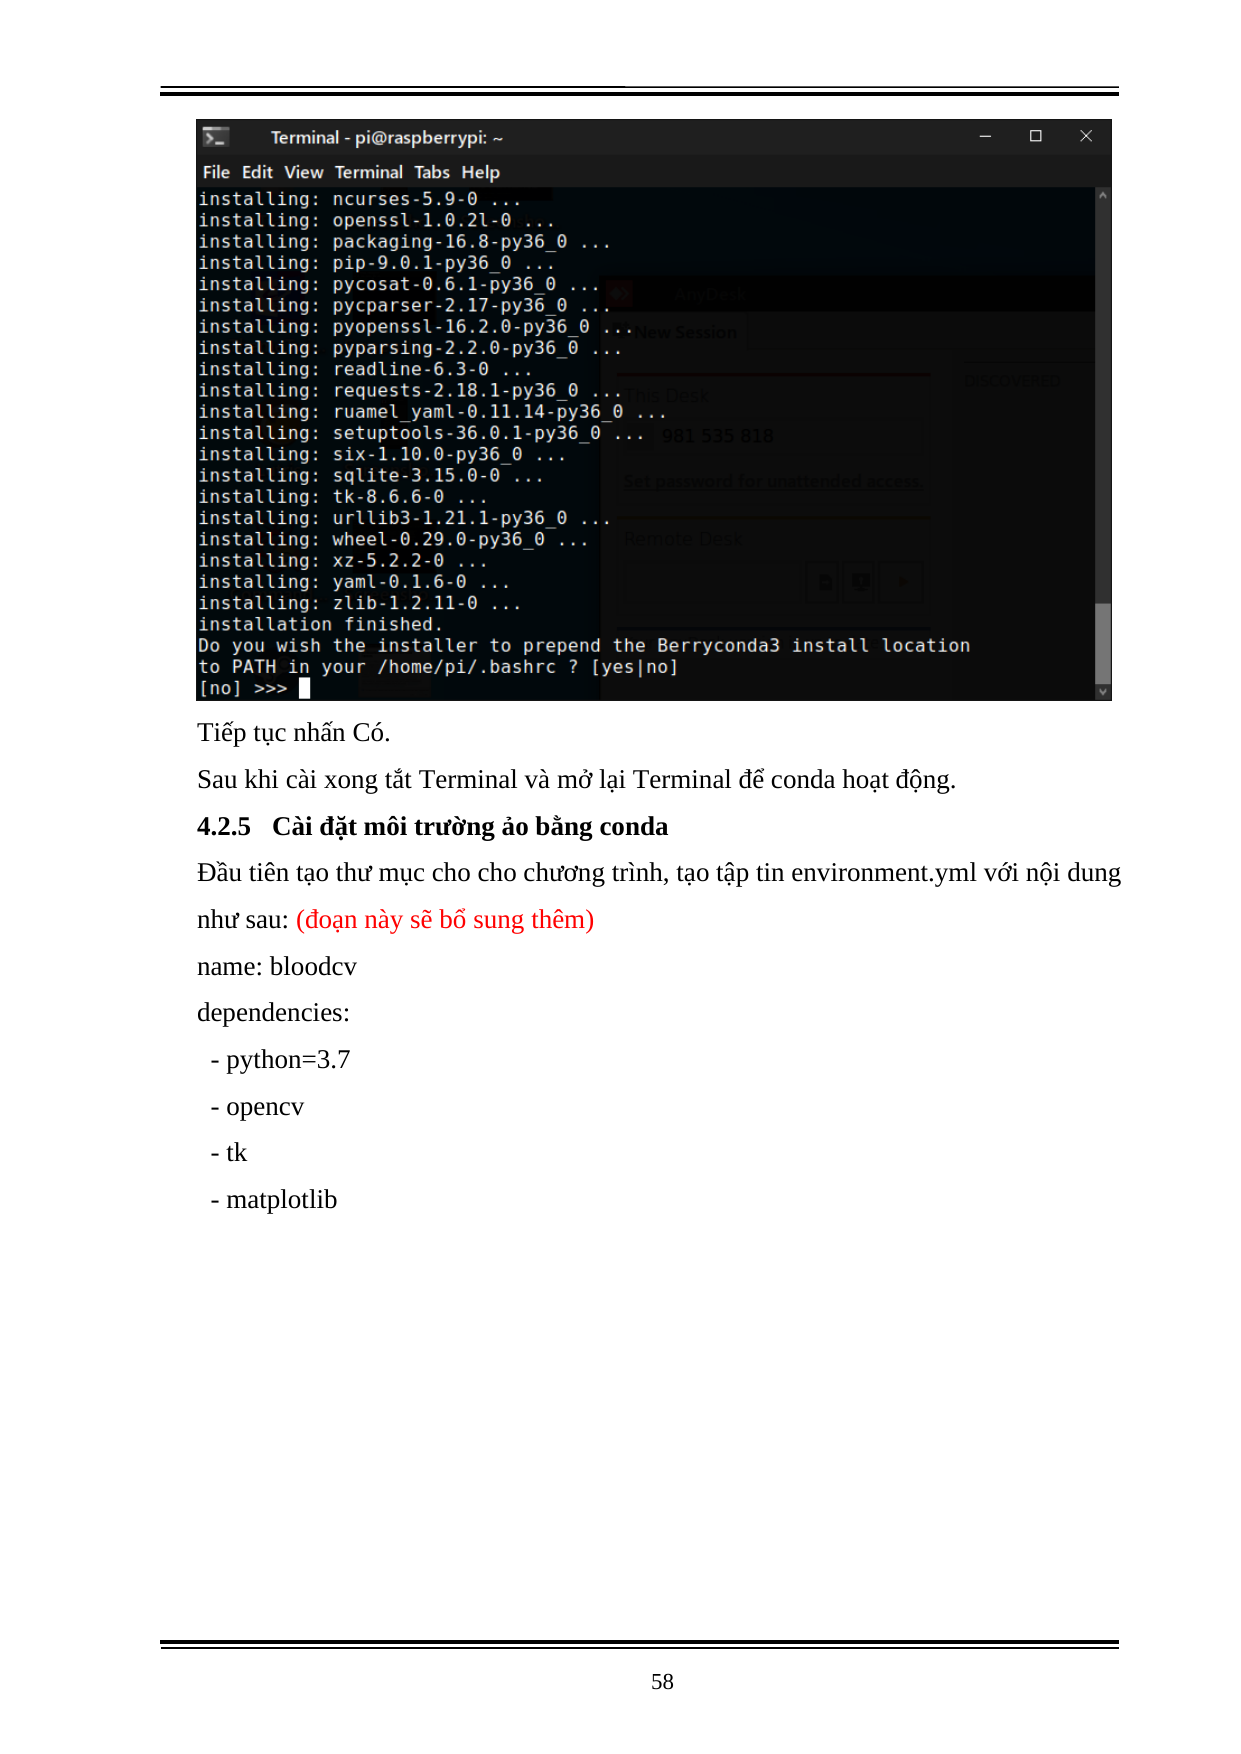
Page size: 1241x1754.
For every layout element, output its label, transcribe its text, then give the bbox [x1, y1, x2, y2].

text - opencv [197, 1090, 1128, 1121]
text Sau khi cài xong tắt Terminal và mở lại Terminal để conda hoạt động. [197, 763, 1128, 794]
text dependencies: [197, 997, 1128, 1028]
text - matplotlib [197, 1183, 1128, 1214]
text - python=3.7 [197, 1043, 1128, 1074]
text Tiếp tục nhấn Có. [197, 717, 1128, 748]
subtitle Cài đặt môi trường ảo bằng conda [197, 810, 1128, 841]
text - tk [197, 1137, 1128, 1168]
text Đầu tiên tạo thư mục cho cho chương trình, tạo tập tin environment.yml với nội dung như sau: (đoạn này sẽ bổ sung thêm) [197, 857, 1128, 934]
picture [196, 119, 1112, 701]
text name: bloodcv [197, 950, 1128, 981]
